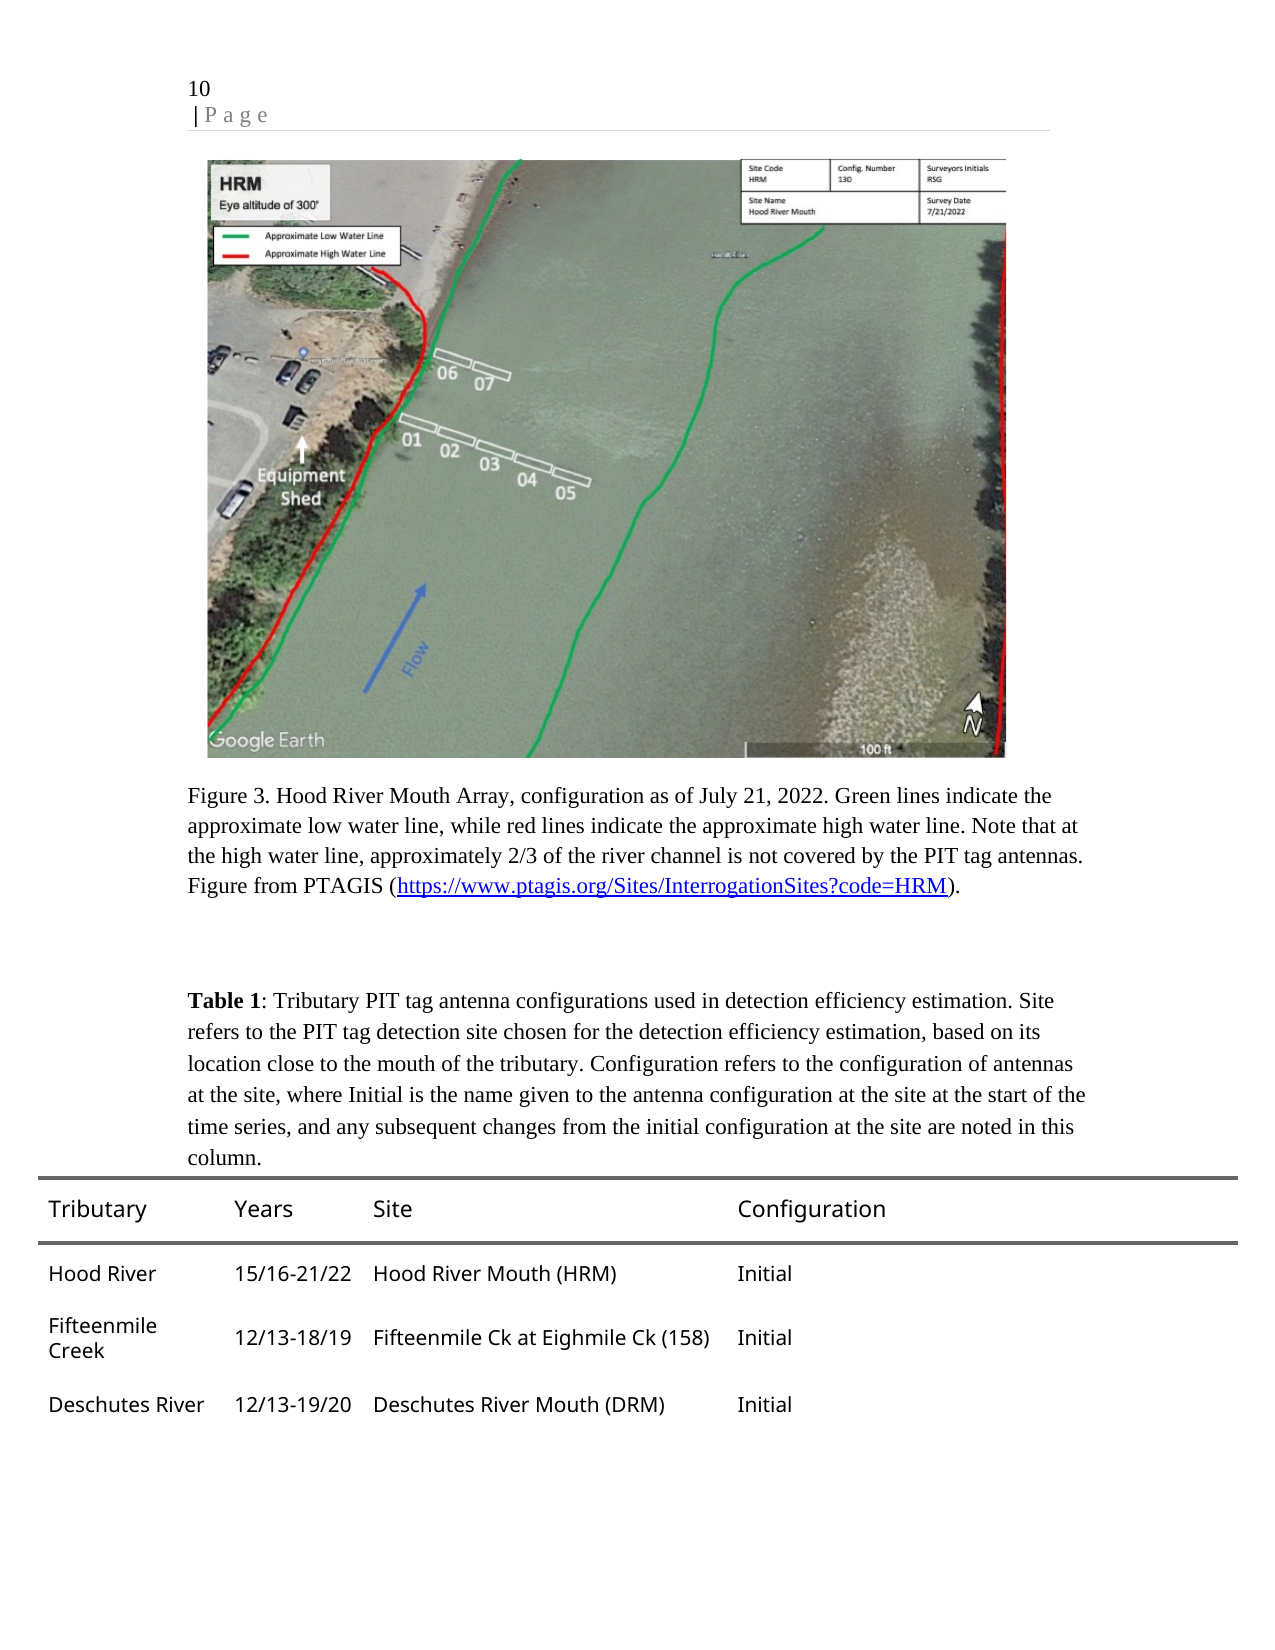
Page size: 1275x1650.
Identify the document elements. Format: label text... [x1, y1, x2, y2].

table_header Years [224, 1180, 362, 1241]
text Table : Tributary PIT tag antenna configurations used in detection efficiency estimation. Site refers to the PIT tag detection site chosen for the detection efficiency estimation, based on its location close to the mouth of the tributary. Configuration refers to the configuration of antennas at the site, where Initial is the name given to the antenna configuration at the site at the start of the time series, and any subsequent changes from the initial configuration at the site are noted in this column. [187, 987, 1087, 1171]
table_header Site [363, 1180, 727, 1241]
table_cell 12/13-18/19 [224, 1303, 362, 1374]
table_cell 15/16-21/22 [224, 1245, 362, 1303]
table_cell Deschutes River [38, 1374, 224, 1436]
table_header Configuration [727, 1180, 1237, 1241]
table_cell Fifteenmile Creek [38, 1303, 224, 1374]
table_cell 12/13-19/20 [224, 1374, 362, 1436]
table_cell Fifteenmile Ck at Eighmile Ck (158) [363, 1303, 727, 1374]
table_cell Initial [727, 1374, 1237, 1436]
table_header Tributary [38, 1180, 224, 1241]
table_cell Initial [727, 1303, 1237, 1374]
table_cell Hood River [38, 1245, 224, 1303]
table_cell Initial [727, 1245, 1237, 1303]
picture [206, 157, 1007, 758]
table_cell Hood River Mouth (HRM) [363, 1245, 727, 1303]
table_cell Deschutes River Mouth (DRM) [363, 1374, 727, 1436]
